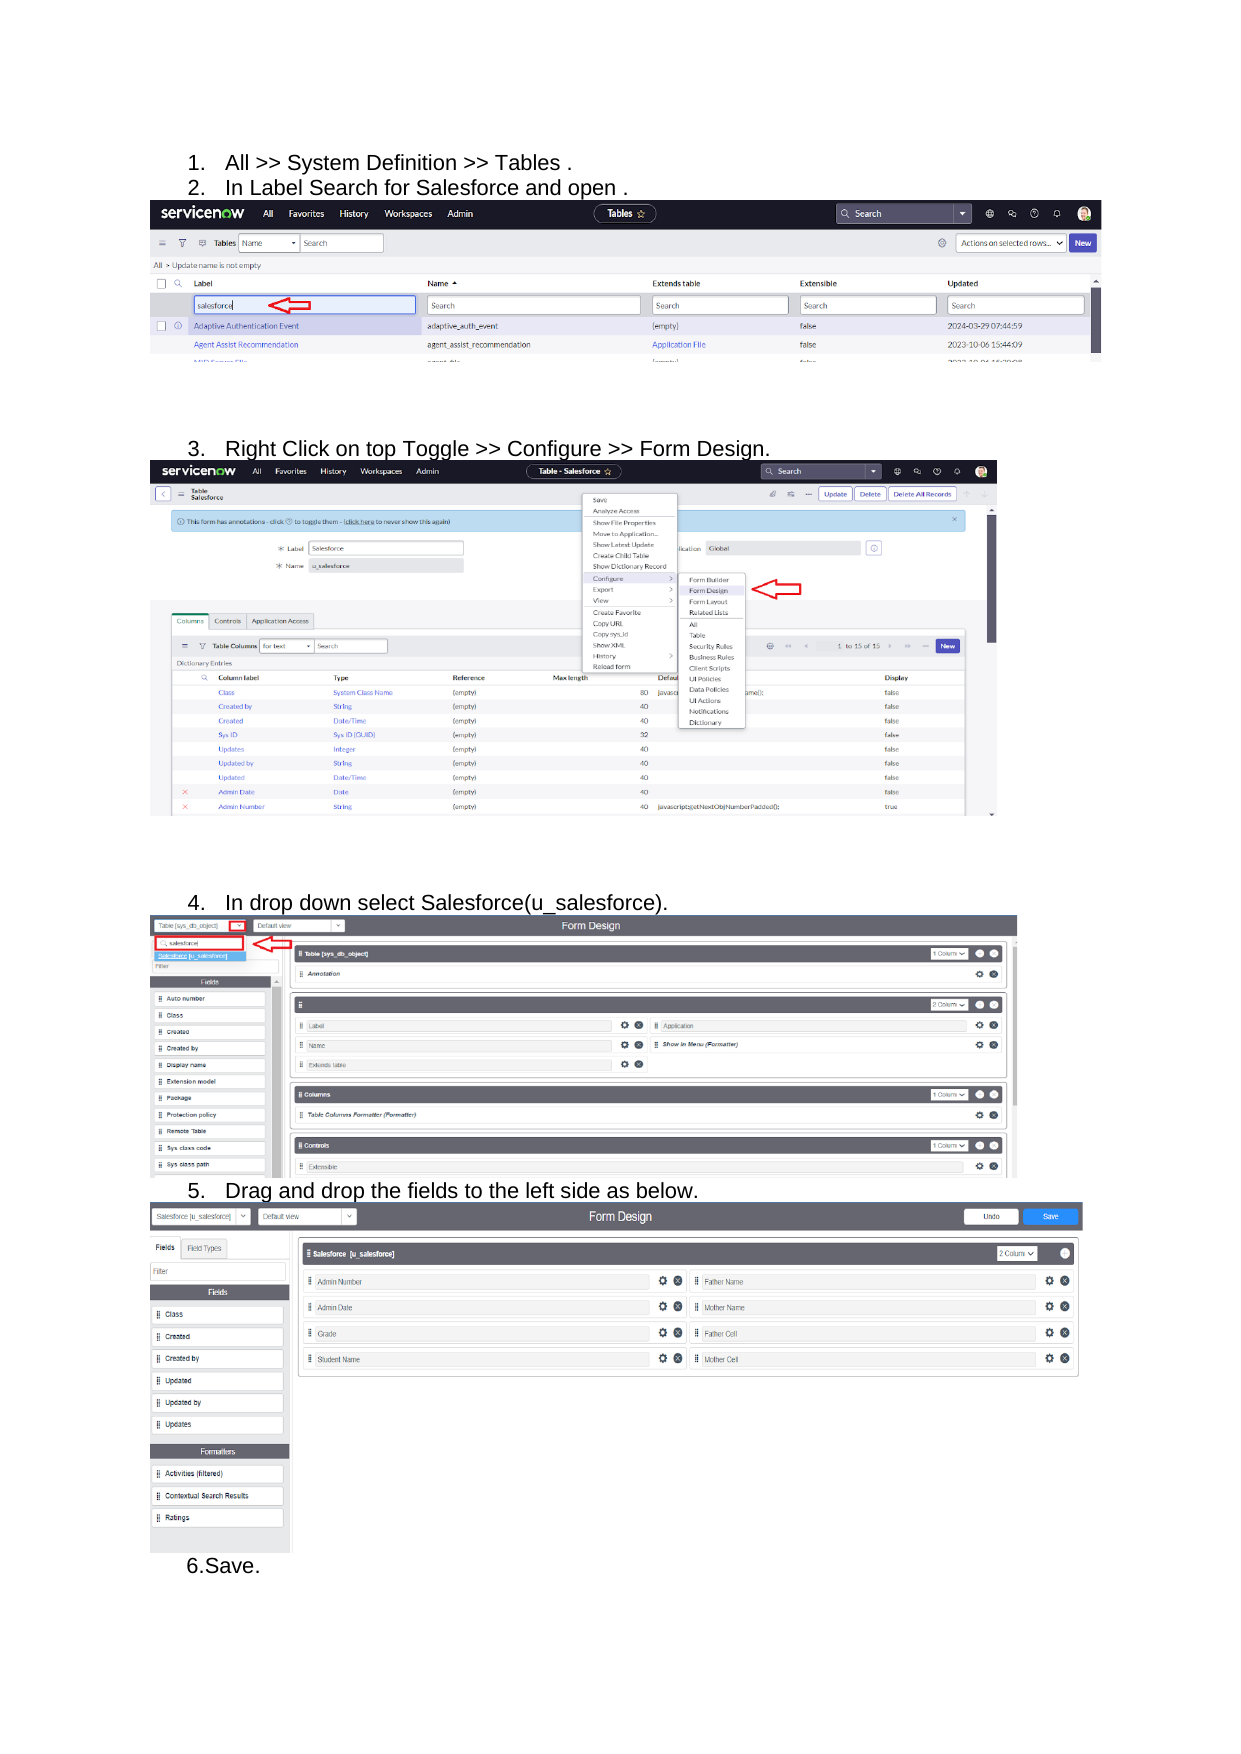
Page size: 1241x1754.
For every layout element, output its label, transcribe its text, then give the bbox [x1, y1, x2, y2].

list Drag and drop the fields to the left side as below. [187, 1178, 993, 1202]
list All >> System Definition >> Tables . [187, 150, 993, 175]
list In drop down select Salesforce(u_salesforce). [187, 890, 993, 915]
picture [150, 915, 1018, 1178]
list Right Click on top Toggle >> Configure >> Form Design. [187, 436, 993, 460]
list In Label Search for Salesforce and open . [187, 175, 993, 200]
picture [150, 200, 1102, 362]
picture [150, 1202, 1083, 1553]
text 6.Save. [150, 1553, 993, 1578]
picture [150, 460, 997, 816]
